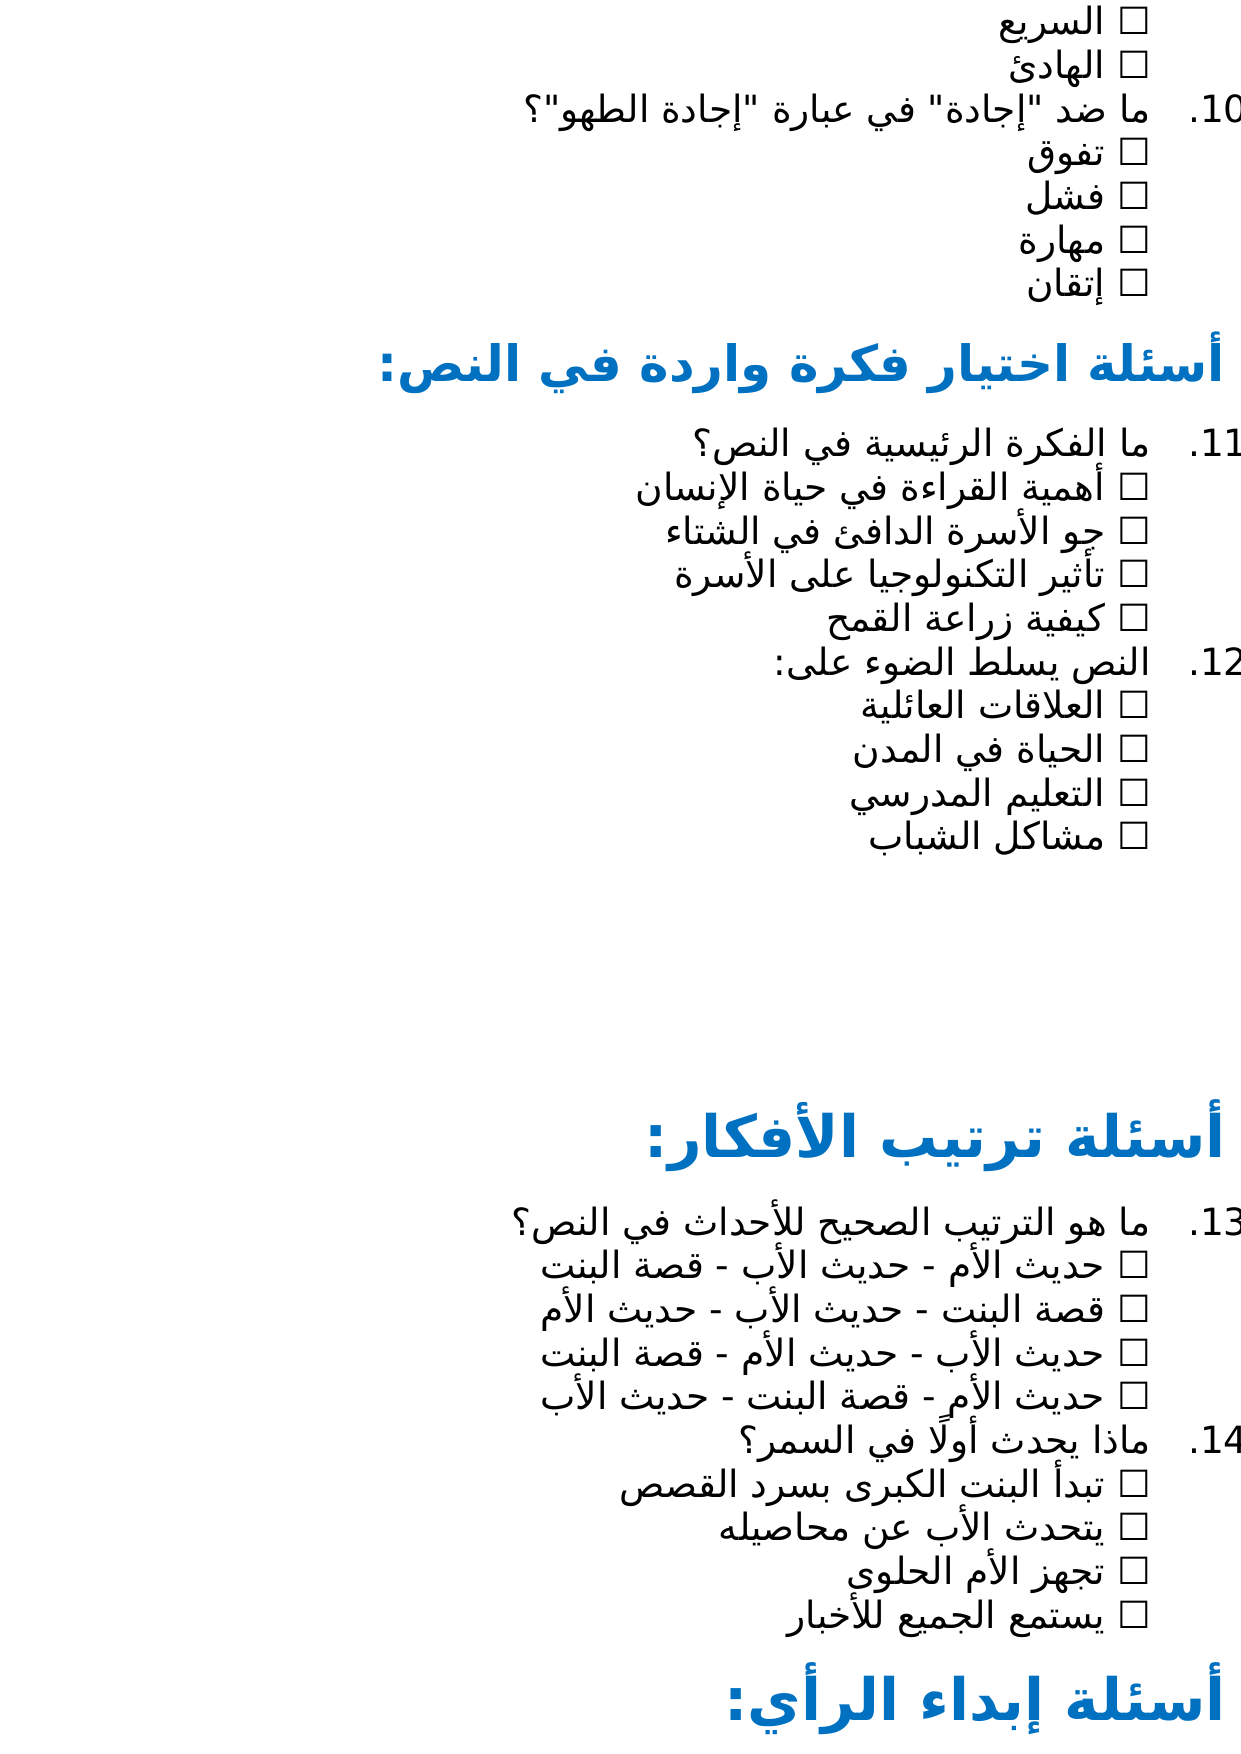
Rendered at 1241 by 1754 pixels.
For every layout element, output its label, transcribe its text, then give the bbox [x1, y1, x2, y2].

list ما ضد "إجادة" في عبارة "إجادة الطهو"؟ ☐ تفوق ☐ فشل ☐ مهارة ☐ إتقان [15, 87, 1188, 306]
list النص يسلط الضوء على: ☐ العلاقات العائلية ☐ الحياة في المدن ☐ التعليم المدرسي ☐ مشاكل الشباب [15, 640, 1188, 858]
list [15, 0, 1188, 87]
list ما هو الترتيب الصحيح للأحداث في النص؟ ☐ حديث الأم - حديث الأب - قصة البنت ☐ قصة البنت - حديث الأب - حديث الأم ☐ حديث الأب - حديث الأم - قصة البنت ☐ حديث الأم - قصة البنت - حديث الأب [15, 1200, 1188, 1419]
text أسئلة إبداء الرأي: [15, 1666, 1226, 1734]
text أسئلة اختيار فكرة واردة في النص: [15, 335, 1226, 393]
list ماذا يحدث أولًا في السمر؟ ☐ تبدأ البنت الكبرى بسرد القصص ☐ يتحدث الأب عن محاصيله ☐ تجهز الأم الحلوى ☐ يستمع الجميع للأخبار [15, 1419, 1188, 1637]
list ما الفكرة الرئيسية في النص؟ ☐ أهمية القراءة في حياة الإنسان ☐ جو الأسرة الدافئ في الشتاء ☐ تأثير التكنولوجيا على الأسرة ☐ كيفية زراعة القمح [15, 422, 1188, 640]
text أسئلة ترتيب الأفكار: [15, 1103, 1226, 1171]
